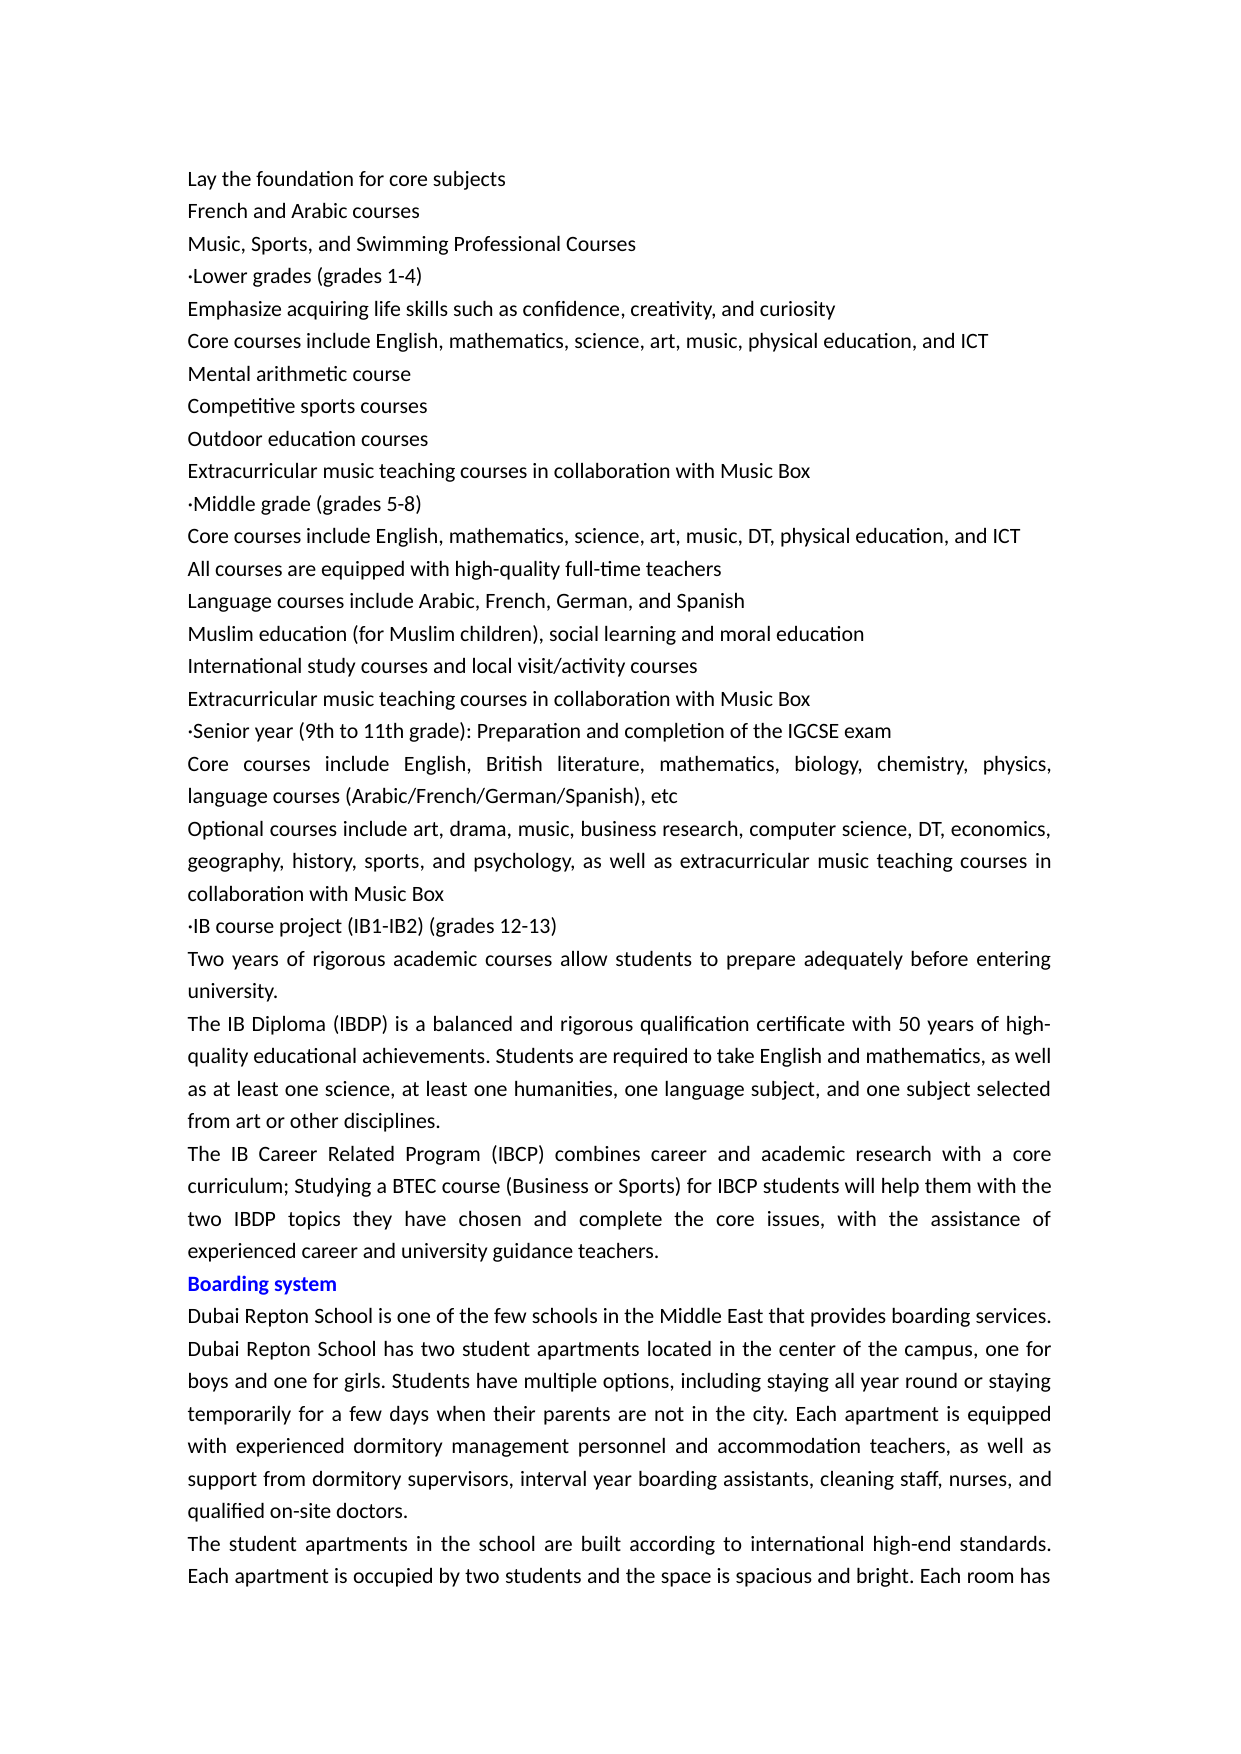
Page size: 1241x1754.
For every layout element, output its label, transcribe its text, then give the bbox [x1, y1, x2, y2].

text The IB Diploma (IBDP) is a balanced and rigorous qualification certificate with 50 years of high-quality educational achievements. Students are required to take English and mathematics, as well as at least one science, at least one humanities, one language subject, and one subject selected from art or other disciplines. [187, 1007, 1053, 1137]
text Language courses include Arabic, French, German, and Spanish [187, 584, 1053, 617]
text Two years of rigorous academic courses allow students to prepare adequately before entering university. [187, 942, 1053, 1007]
text Mental arithmetic course [187, 357, 1053, 389]
text French and Arabic courses [187, 194, 1053, 227]
text Core courses include English, British literature, mathematics, biology, chemistry, physics, language courses (Arabic/French/German/Spanish), etc [187, 747, 1053, 812]
text The IB Career Related Program (IBCP) combines career and academic research with a core curriculum; Studying a BTEC course (Business or Sports) for IBCP students will help them with the two IBDP topics they have chosen and complete the core issues, with the assistance of experienced career and university guidance teachers. [187, 1137, 1053, 1267]
text Extracurricular music teaching courses in collaboration with Music Box [187, 454, 1053, 487]
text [187, 1527, 1053, 1592]
text Muslim education (for Muslim children), social learning and moral education [187, 617, 1053, 649]
text ·Middle grade (grades 5-8) [187, 487, 1053, 519]
text Music, Sports, and Swimming Professional Courses [187, 227, 1053, 259]
text Competitive sports courses [187, 389, 1053, 422]
text ·Lower grades (grades 1-4) [187, 259, 1053, 292]
text Outdoor education courses [187, 422, 1053, 454]
text Optional courses include art, drama, music, business research, computer science, DT, economics, geography, history, sports, and psychology, as well as extracurricular music teaching courses in collaboration with Music Box [187, 812, 1053, 909]
text International study courses and local visit/activity courses [187, 649, 1053, 682]
text ·IB course project (IB1-IB2) (grades 12-13) [187, 909, 1053, 942]
text Emphasize acquiring life skills such as confidence, creativity, and curiosity [187, 292, 1053, 324]
text All courses are equipped with high-quality full-time teachers [187, 552, 1053, 584]
text Boarding system [187, 1267, 1053, 1299]
text Dubai Repton School is one of the few schools in the Middle East that provides boarding services. Dubai Repton School has two student apartments located in the center of the campus, one for boys and one for girls. Students have multiple options, including staying all year round or staying temporarily for a few days when their parents are not in the city. Each apartment is equipped with experienced dormitory management personnel and accommodation teachers, as well as support from dormitory supervisors, interval year boarding assistants, cleaning staff, nurses, and qualified on-site doctors. [187, 1299, 1053, 1527]
text Core courses include English, mathematics, science, art, music, physical education, and ICT [187, 324, 1053, 357]
text Extracurricular music teaching courses in collaboration with Music Box [187, 682, 1053, 714]
text Core courses include English, mathematics, science, art, music, DT, physical education, and ICT [187, 519, 1053, 552]
text Lay the foundation for core subjects [187, 162, 1053, 194]
text ·Senior year (9th to 11th grade): Preparation and completion of the IGCSE exam [187, 714, 1053, 747]
